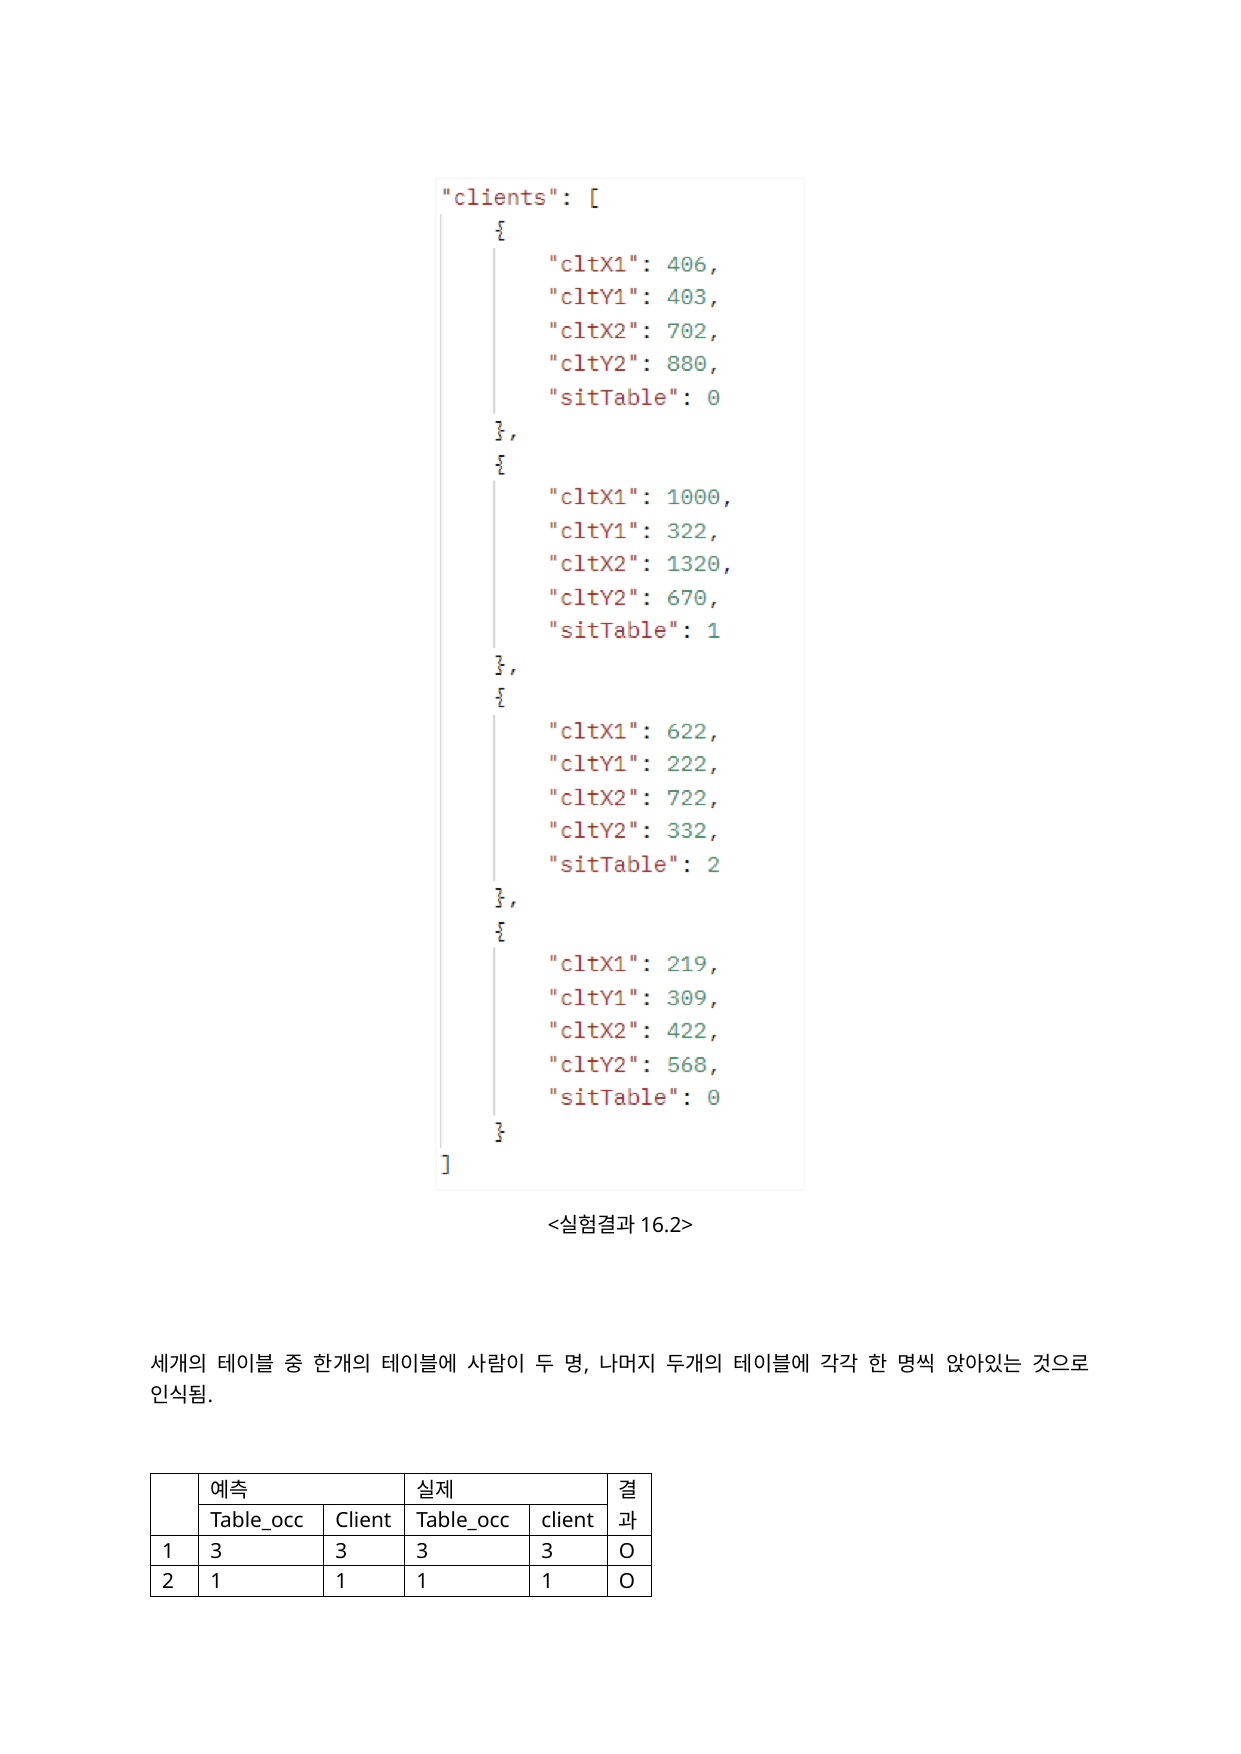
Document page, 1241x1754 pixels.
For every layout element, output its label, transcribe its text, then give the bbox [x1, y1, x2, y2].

table_cell 2 [151, 1566, 198, 1596]
table_cell O [608, 1566, 651, 1596]
table_cell Table_occ [405, 1505, 529, 1535]
table_header 실제 [405, 1474, 607, 1504]
table_header 결과 [608, 1474, 651, 1535]
picture [435, 177, 806, 1191]
table_cell O [608, 1536, 651, 1565]
table_cell 1 [530, 1566, 607, 1596]
table_header 예측 [199, 1474, 404, 1504]
table_cell 3 [199, 1536, 323, 1565]
table_cell Client [324, 1505, 404, 1535]
table_cell 3 [324, 1536, 404, 1565]
table_cell 3 [405, 1536, 529, 1565]
table_cell 1 [324, 1566, 404, 1596]
table_cell 1 [199, 1566, 323, 1596]
table_cell client [530, 1505, 607, 1535]
text 세개의 테이블 중 한개의 테이블에 사람이 두 명, 나머지 두개의 테이블에 각각 한 명씩 앉아있는 것으로 인식됨. [150, 1347, 1090, 1409]
table_cell 3 [530, 1536, 607, 1565]
table_cell Table_occ [199, 1505, 323, 1535]
table_cell 1 [151, 1536, 198, 1565]
table_cell 1 [405, 1566, 529, 1596]
table_header [151, 1474, 198, 1535]
text <실험결과16.2> [150, 1208, 1090, 1238]
